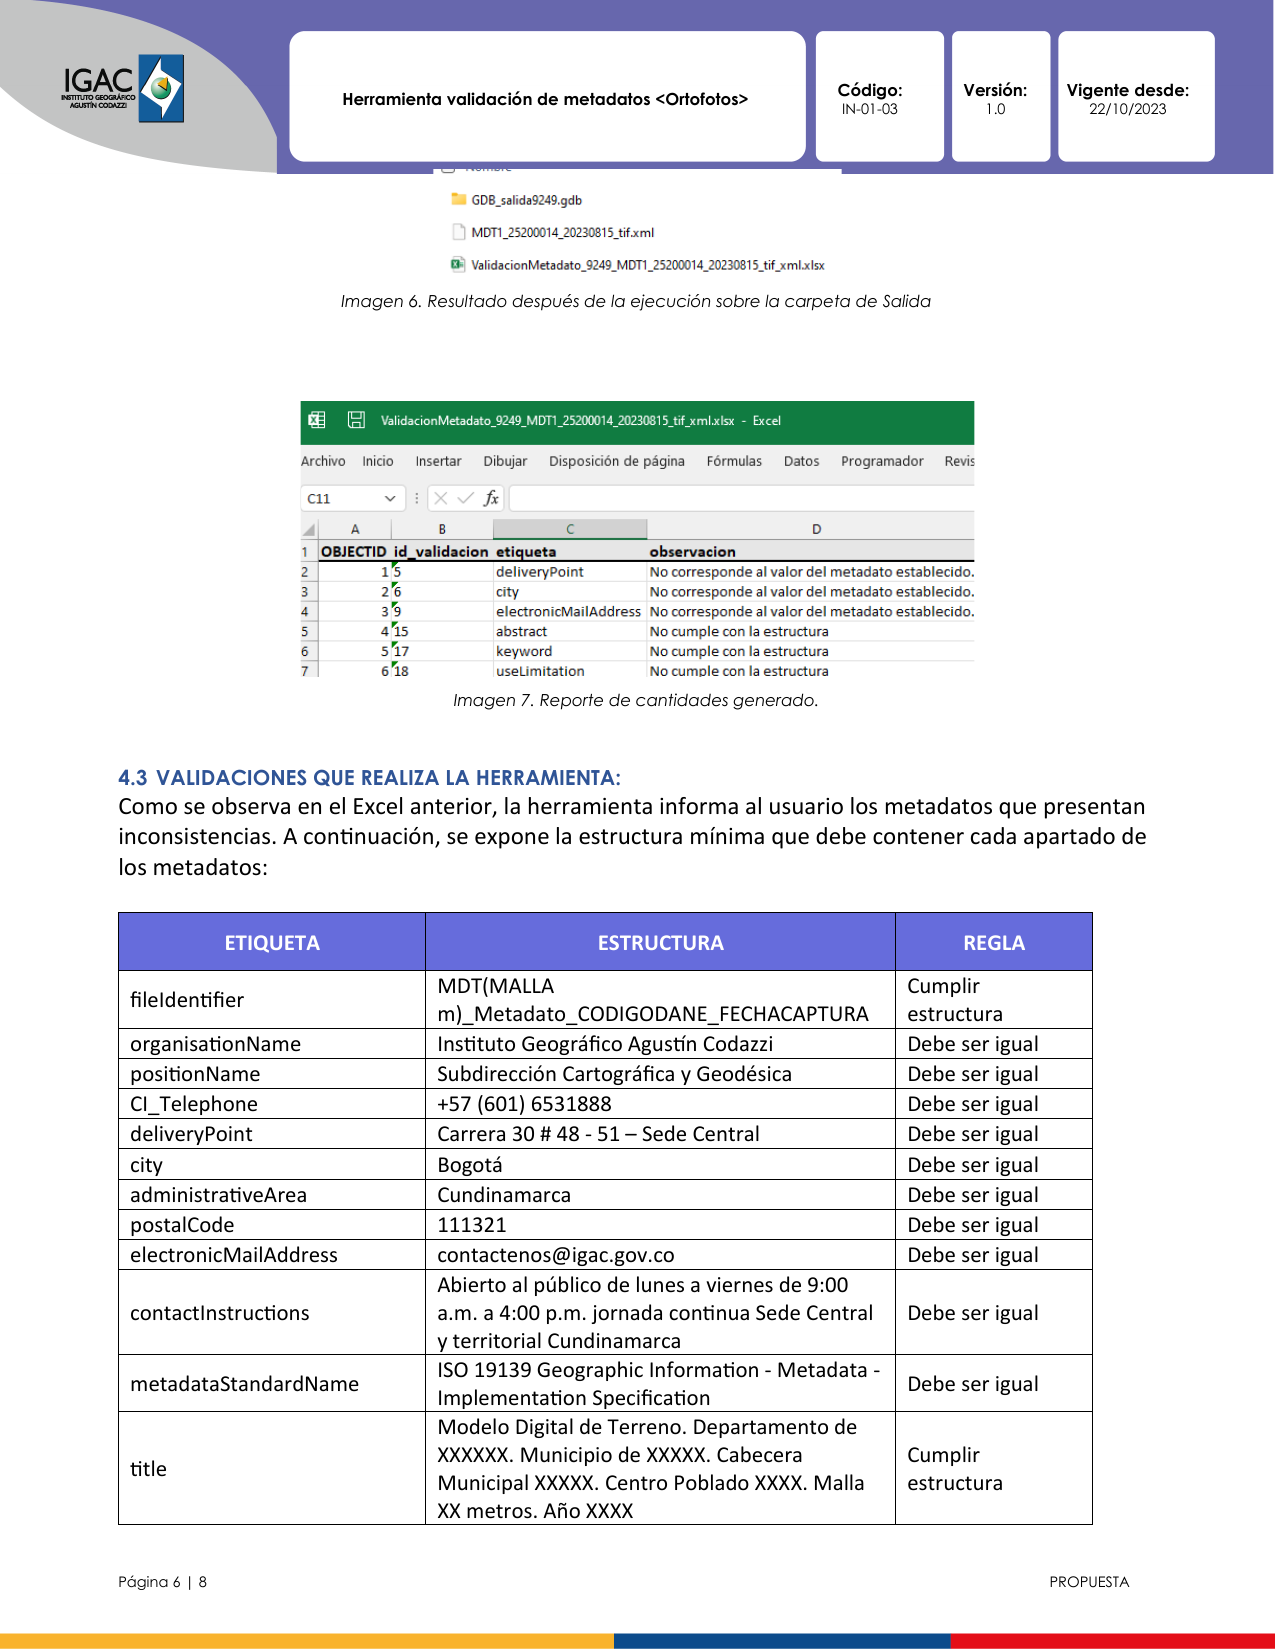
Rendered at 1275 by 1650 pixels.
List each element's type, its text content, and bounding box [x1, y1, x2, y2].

table_cell Debe ser igual [896, 1029, 1092, 1058]
table_cell metadataStandardName [119, 1355, 425, 1411]
picture [0, 0, 1274, 279]
table_header ESTRUCTURA [426, 913, 895, 970]
table_cell positionName [119, 1059, 425, 1088]
table_header ETIQUETA [119, 913, 425, 970]
table_cell Debe ser igual [896, 1149, 1092, 1178]
table_cell Debe ser igual [896, 1355, 1092, 1411]
table_cell Debe ser igual [896, 1059, 1092, 1088]
table_cell Debe ser igual [896, 1180, 1092, 1209]
table_cell Debe ser igual [896, 1119, 1092, 1148]
table_cell title [119, 1412, 425, 1524]
table_cell ISO 19139 Geographic Information - Metadata - Implementation Specification [426, 1355, 895, 1411]
picture [0, 1633, 1275, 1649]
table_cell Debe ser igual [896, 1210, 1092, 1239]
table_cell electronicMailAddress [119, 1240, 425, 1269]
table_cell contactInstructions [119, 1270, 425, 1354]
table_header REGLA [896, 913, 1092, 970]
table_cell CI_Telephone [119, 1089, 425, 1118]
table_cell Modelo Digital de Terreno. Departamento de XXXXXX. Municipio de XXXXX. Cabecera Municipal XXXXX. Centro Poblado XXXX. Malla XX metros. Año XXXX [426, 1412, 895, 1524]
table_cell Cundinamarca [426, 1180, 895, 1209]
table_cell deliveryPoint [119, 1119, 425, 1148]
table_cell Cumplir estructura [896, 971, 1092, 1027]
table_cell Instituto Geográfico Agustín Codazzi [426, 1029, 895, 1058]
table_cell 111321 [426, 1210, 895, 1239]
table_cell administrativeArea [119, 1180, 425, 1209]
table_cell postalCode [119, 1210, 425, 1239]
table_cell +57 (601) 6531888 [426, 1089, 895, 1118]
table_cell Carrera 30 # 48 - 51 – Sede Central [426, 1119, 895, 1148]
table_cell fileIdentifier [119, 971, 425, 1027]
text Como se observa en el Excel anterior, la herramienta informa al usuario los metadatos que presentan inconsistencias. A continuación, se expone la estructura mínima que debe contener cada apartado de los metadatos: [118, 790, 1157, 881]
table_cell organisationName [119, 1029, 425, 1058]
table_cell Debe ser igual [896, 1089, 1092, 1118]
table_cell Subdirección Cartográfica y Geodésica [426, 1059, 895, 1088]
table_cell contactenos@igac.gov.co [426, 1240, 895, 1269]
table_cell Debe ser igual [896, 1240, 1092, 1269]
table_cell Abierto al público de lunes a viernes de 9:00 a.m. a 4:00 p.m. jornada continua Sede Central y territorial Cundinamarca [426, 1270, 895, 1354]
table_cell city [119, 1149, 425, 1178]
picture [300, 401, 975, 677]
table_cell Bogotá [426, 1149, 895, 1178]
table_cell Debe ser igual [896, 1270, 1092, 1354]
table_cell Cumplir estructura [896, 1412, 1092, 1524]
subtitle VALIDACIONES QUE REALIZA LA HERRAMIENTA: [118, 764, 1157, 790]
table_cell MDT(MALLA m)_Metadato_CODIGODANE_FECHACAPTURA [426, 971, 895, 1027]
